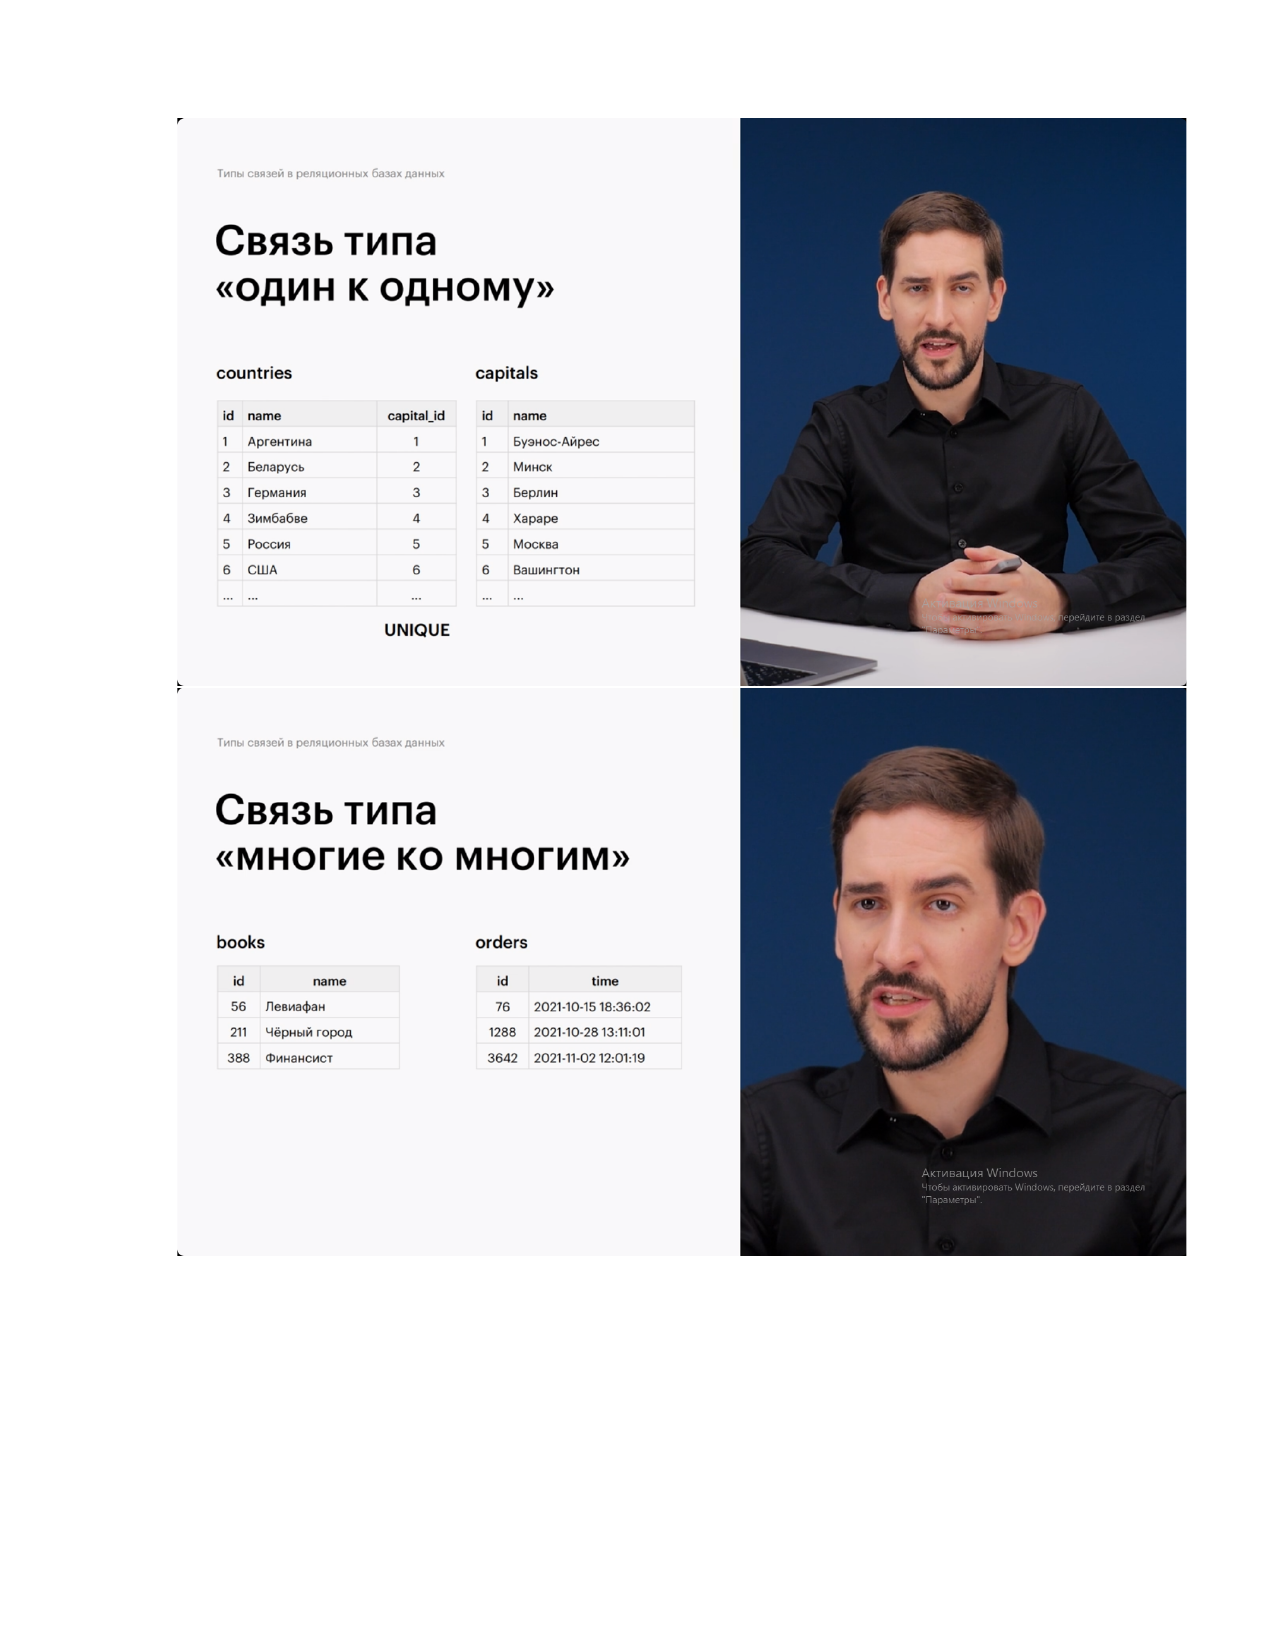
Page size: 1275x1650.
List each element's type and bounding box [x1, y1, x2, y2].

picture [177, 688, 1187, 1256]
picture [177, 118, 1187, 686]
